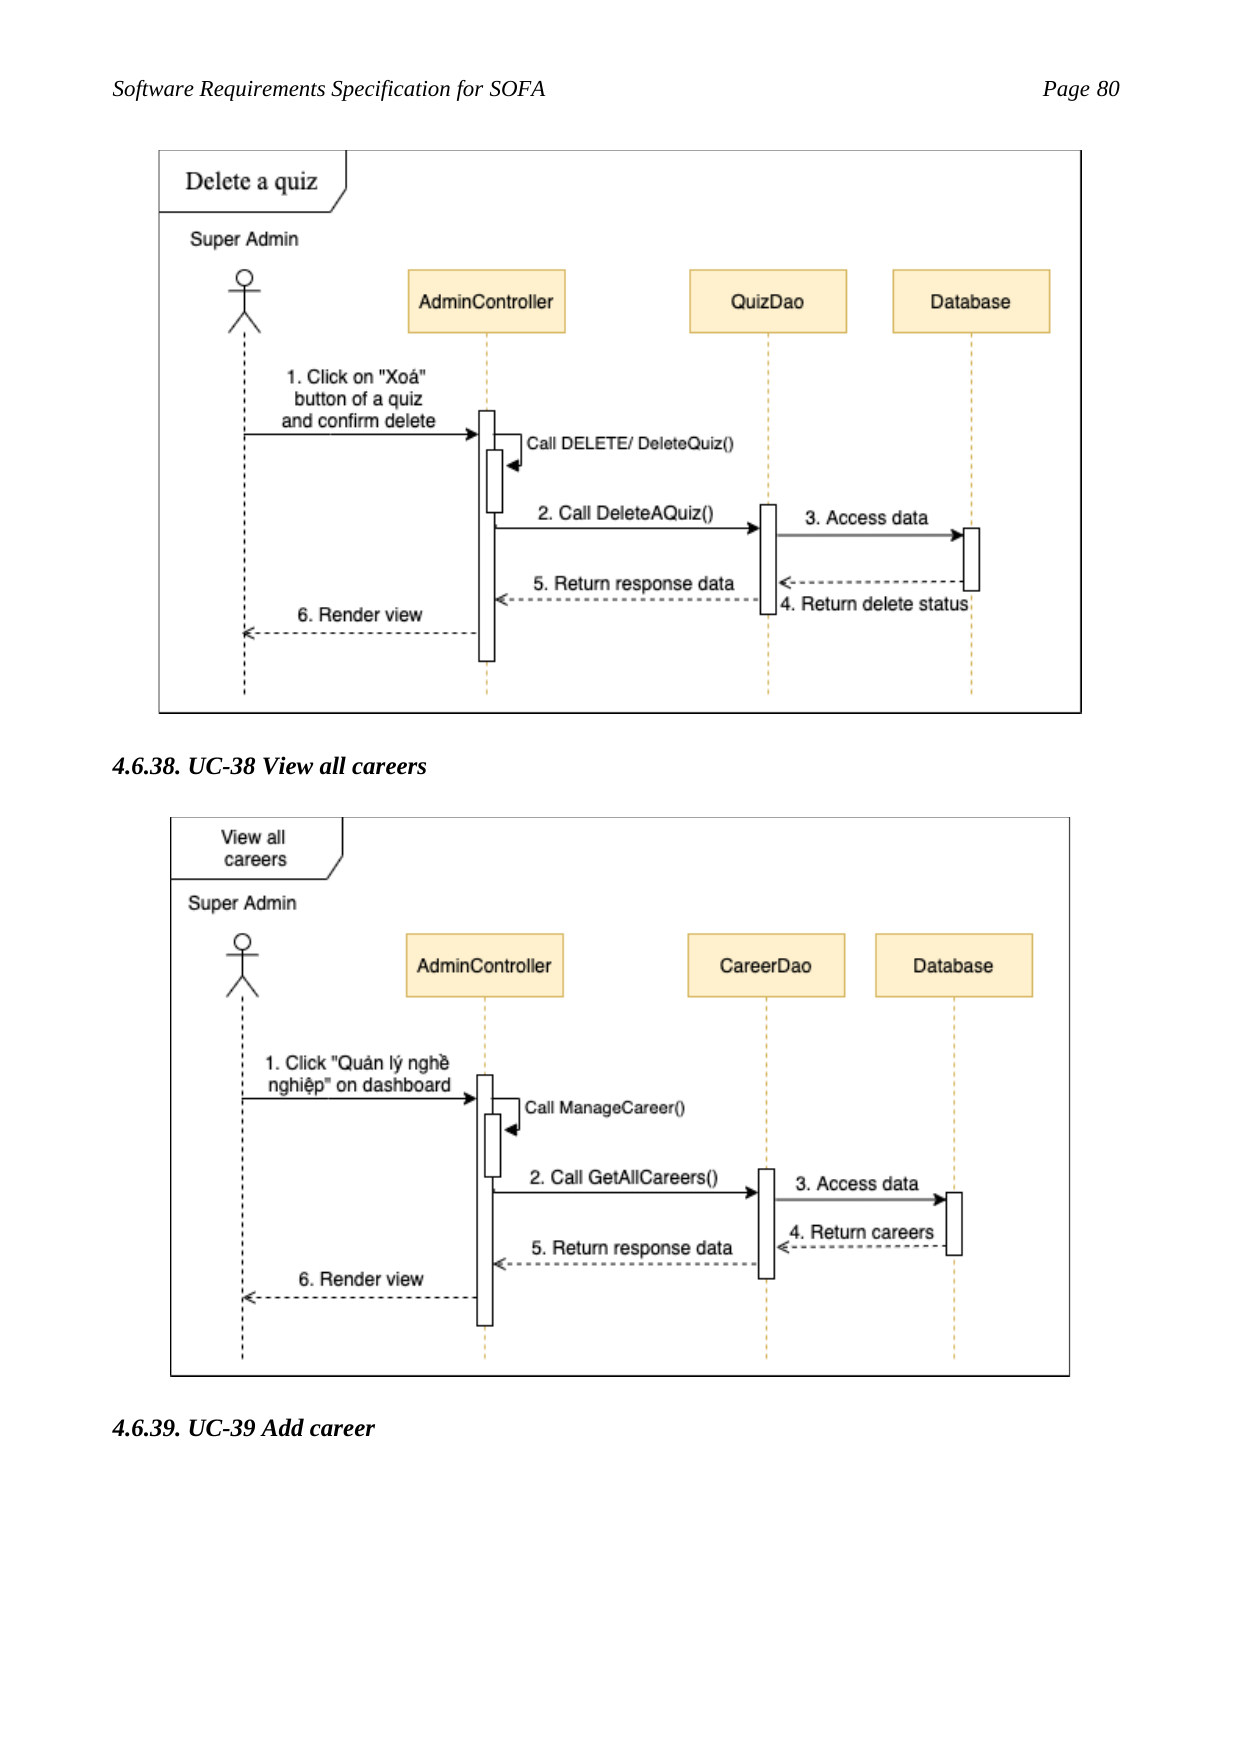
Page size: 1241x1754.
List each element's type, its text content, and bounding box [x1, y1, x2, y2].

picture [158, 150, 1082, 714]
picture [170, 817, 1071, 1377]
text 4.6.39. UC-39 Add career [112, 1413, 1128, 1442]
text 4.6.38. UC-38 View all careers [112, 751, 1128, 780]
